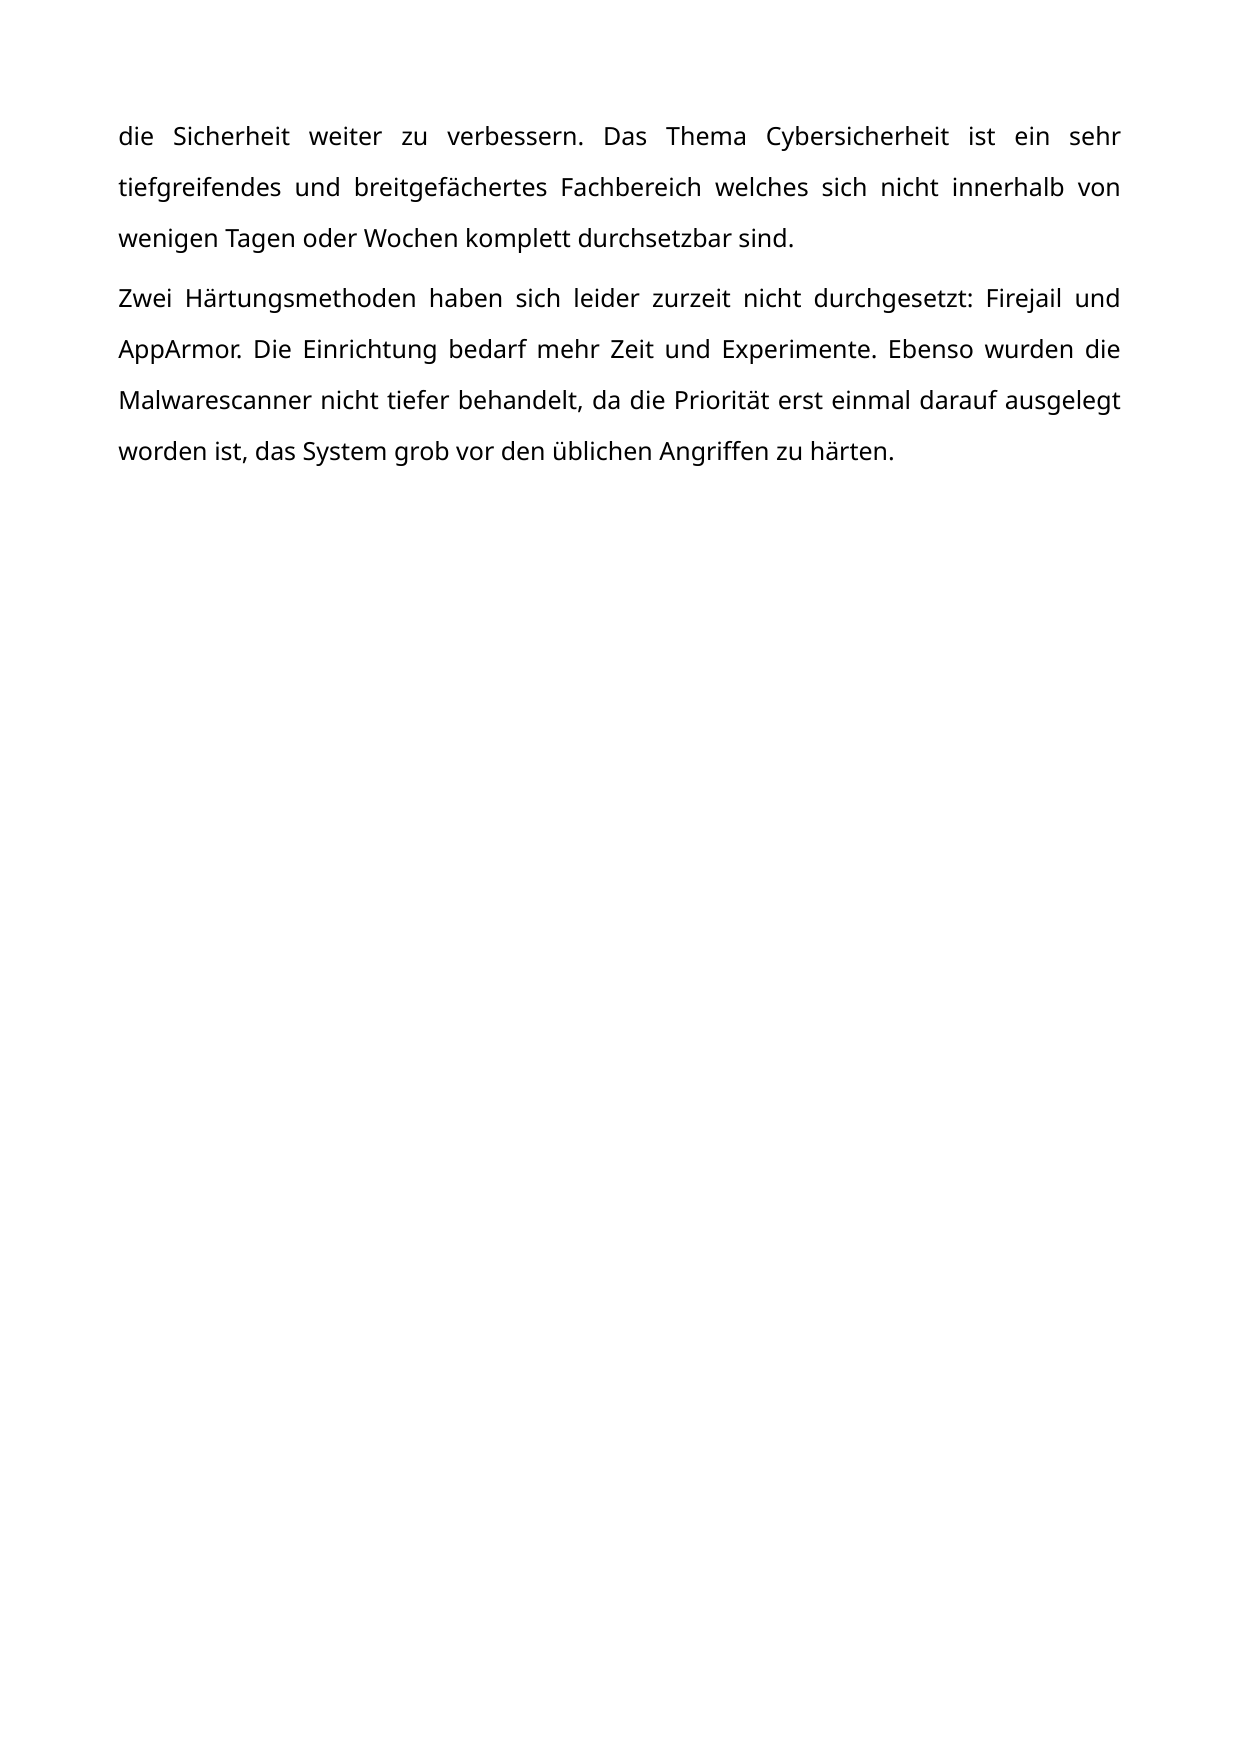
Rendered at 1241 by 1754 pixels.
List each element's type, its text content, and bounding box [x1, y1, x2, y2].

text Zwei Härtungsmethoden haben sich leider zurzeit nicht durchgesetzt: Firejail und AppArmor. Die Einrichtung bedarf mehr Zeit und Experimente. Ebenso wurden die Malwarescanner nicht tiefer behandelt, da die Priorität erst einmal darauf ausgelegt worden ist, das System grob vor den üblichen Angriffen zu härten. [118, 280, 1122, 467]
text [118, 118, 1122, 254]
